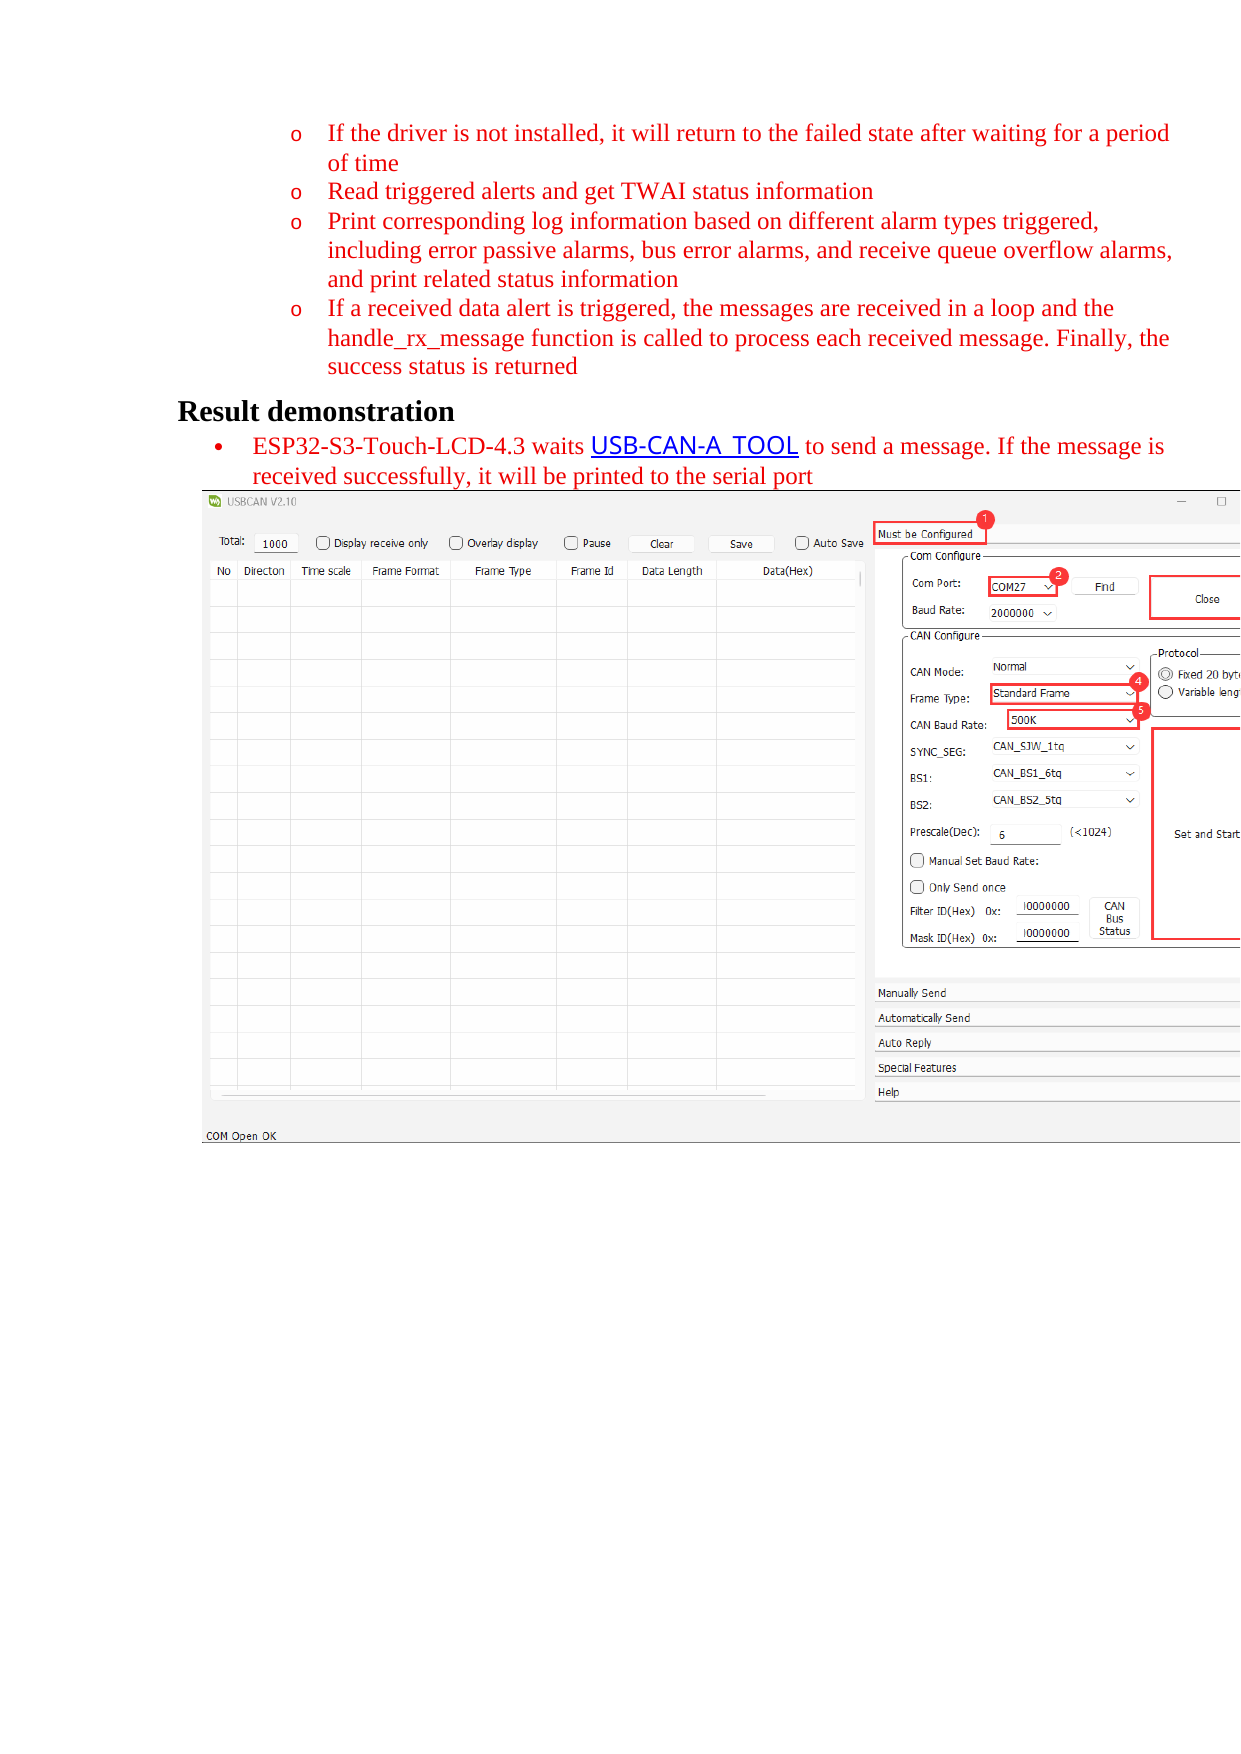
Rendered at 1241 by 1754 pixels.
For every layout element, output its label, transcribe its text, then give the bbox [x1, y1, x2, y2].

list If a received data alert is triggered, the messages are received in a loop and the handle_rx_message function is called to process each received message. Finally, the success status is returned [290, 293, 1181, 380]
text ESP32-S3-Touch-LCD-4.3 waits USB-CAN-A_TOOL to send a message. If the message is received successfully, it will be printed to the serial port [215, 427, 1181, 490]
picture [202, 490, 1241, 1143]
list Print corresponding log information based on different alarm types triggered, including error passive alarms, bus error alarms, and receive queue overflow alarms, and print related status information [290, 206, 1181, 293]
list If the driver is not installed, it will return to the failed state after waiting for a period of time [290, 118, 1181, 176]
subtitle Result demonstration [177, 393, 1181, 427]
list Read triggered alerts and get TWAI status information [290, 176, 1181, 206]
